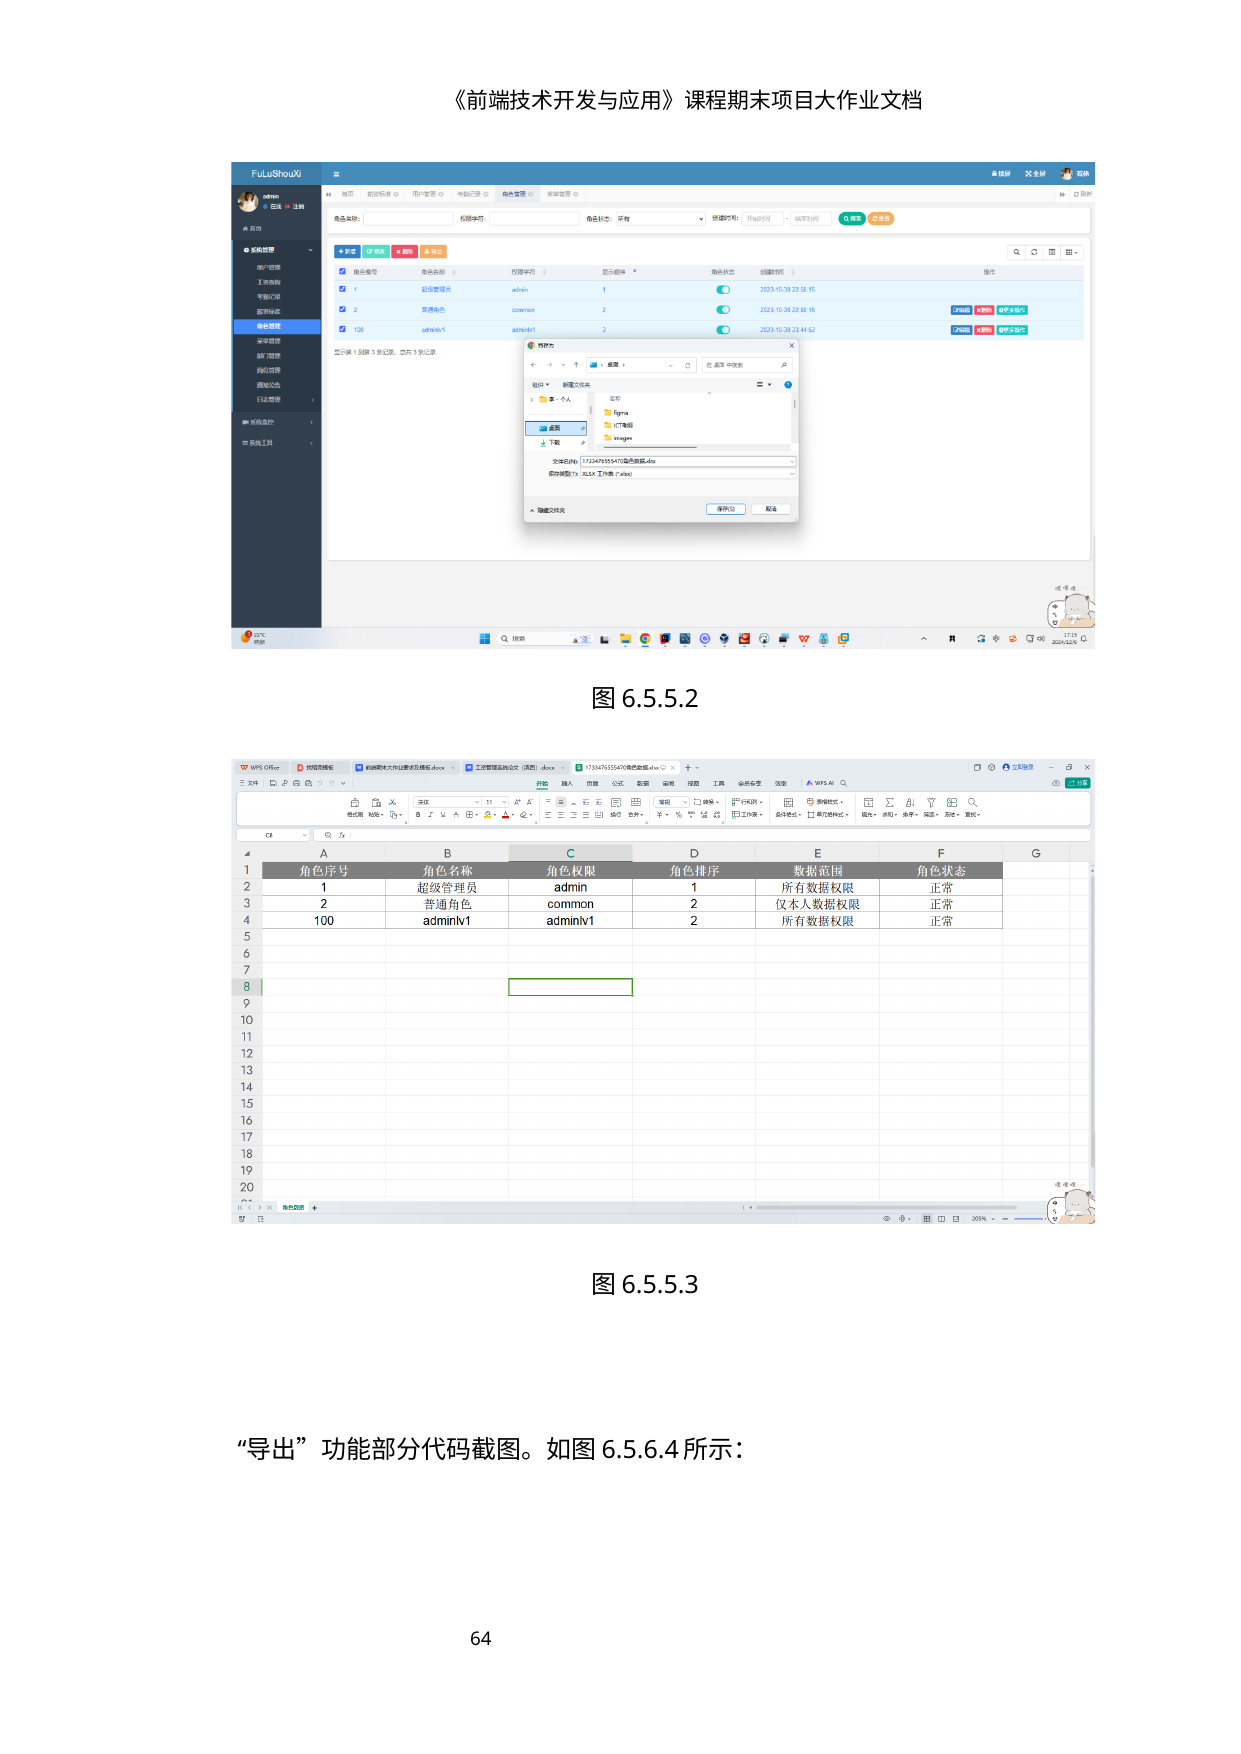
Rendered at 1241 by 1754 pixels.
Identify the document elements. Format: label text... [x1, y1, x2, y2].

picture [231, 759, 1096, 1224]
picture [231, 162, 1096, 649]
text 图6.5.5.3 [187, 1250, 1053, 1315]
text 图6.5.5.2 [187, 664, 1053, 729]
text “导出”功能部分代码截图。如图6.5.6.4所示： [187, 1415, 1053, 1480]
